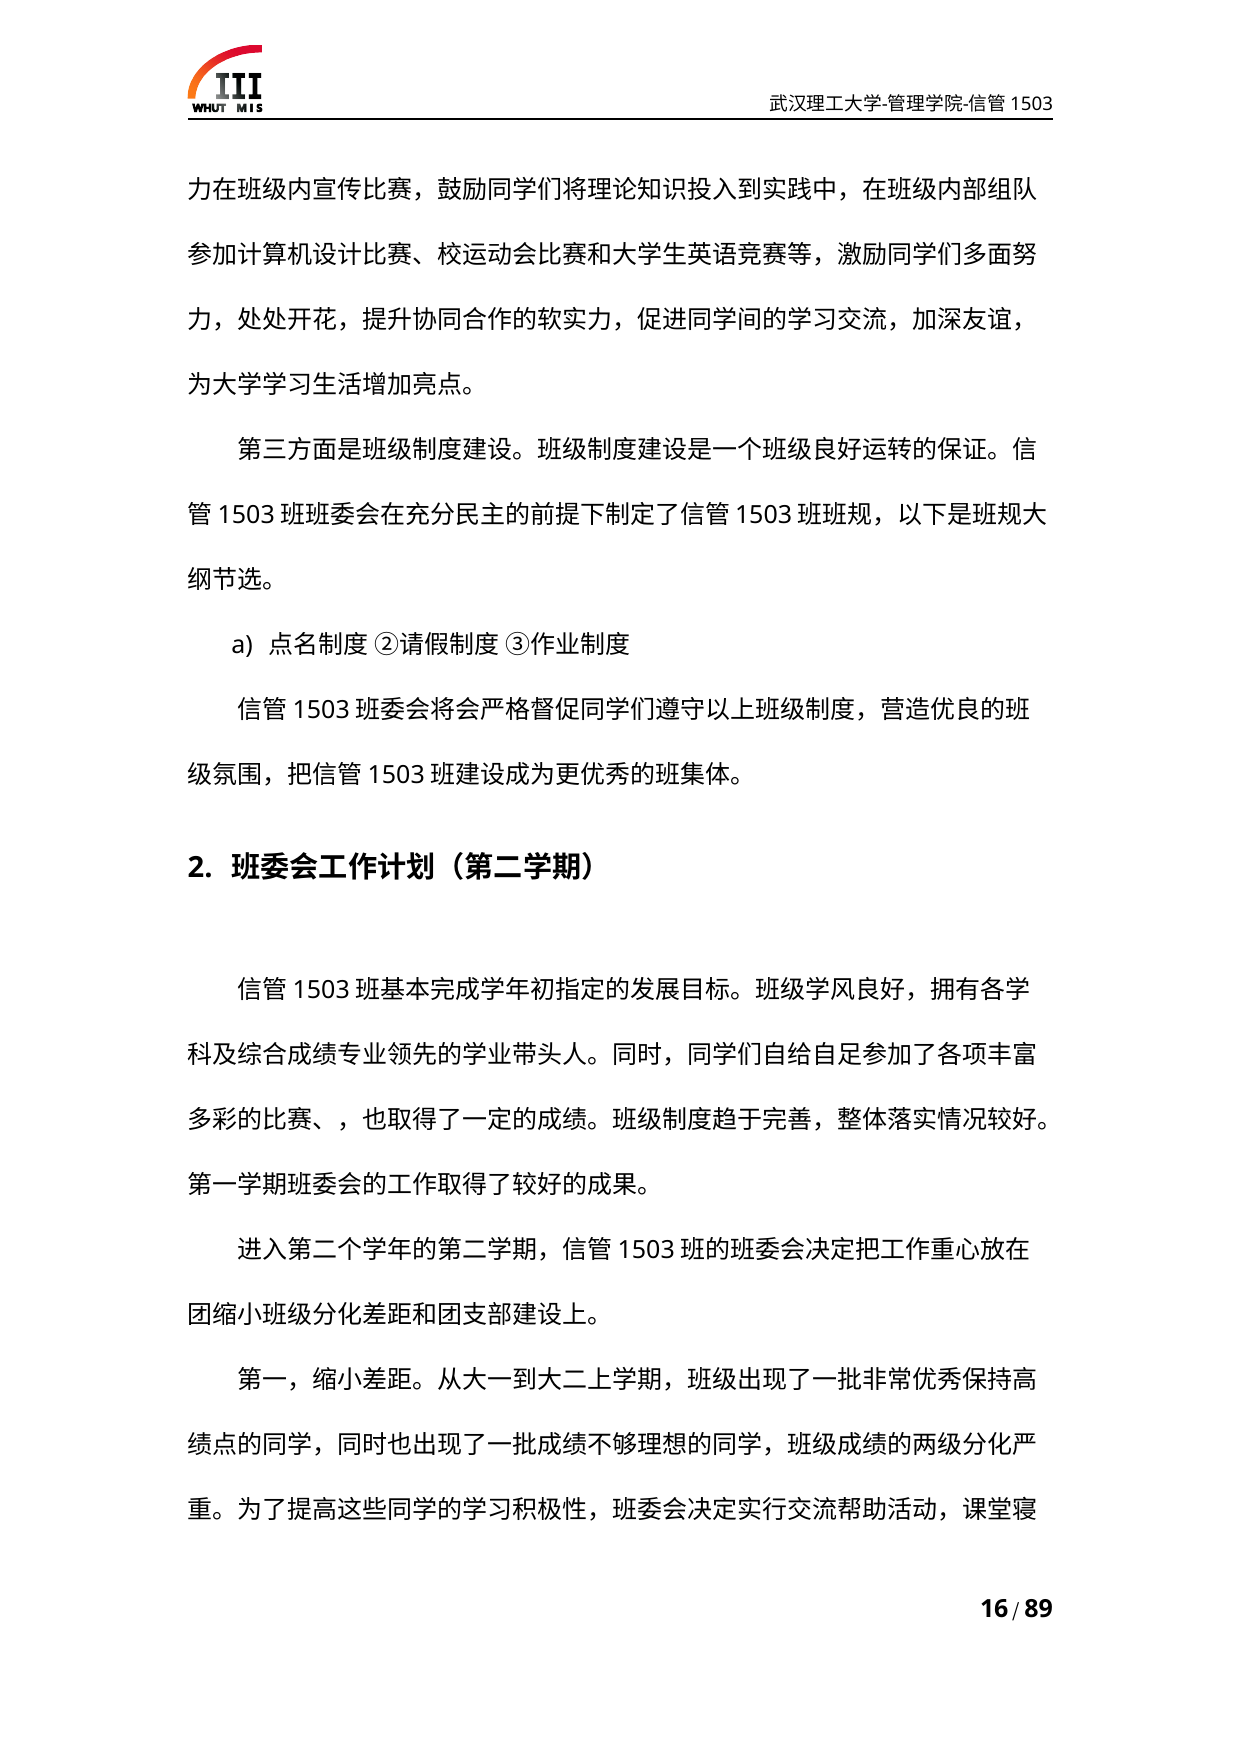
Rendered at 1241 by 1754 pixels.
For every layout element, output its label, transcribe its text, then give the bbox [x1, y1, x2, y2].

subtitle 班委会工作计划（第二学期） [187, 833, 1053, 898]
text 进入第二个学年的第二学期，信管1503班的班委会决定把工作重心放在团缩小班级分化差距和团支部建设上。 [187, 1216, 1053, 1346]
list 点名制度 ②请假制度 ③作业制度 [231, 611, 1053, 676]
text 第三方面是班级制度建设。班级制度建设是一个班级良好运转的保证。信管1503班班委会在充分民主的前提下制定了信管1503班班规，以下是班规大纲节选。 [187, 416, 1053, 611]
text 信管1503班基本完成学年初指定的发展目标。班级学风良好，拥有各学科及综合成绩专业领先的学业带头人。同时，同学们自给自足参加了各项丰富多彩的比赛、，也取得了一定的成绩。班级制度趋于完善，整体落实情况较好。第一学期班委会的工作取得了较好的成果。 [187, 956, 1053, 1216]
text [187, 156, 1053, 416]
picture [187, 45, 264, 116]
text 信管1503班委会将会严格督促同学们遵守以上班级制度，营造优良的班级氛围，把信管1503班建设成为更优秀的班集体。 [187, 676, 1053, 806]
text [187, 1346, 1053, 1541]
